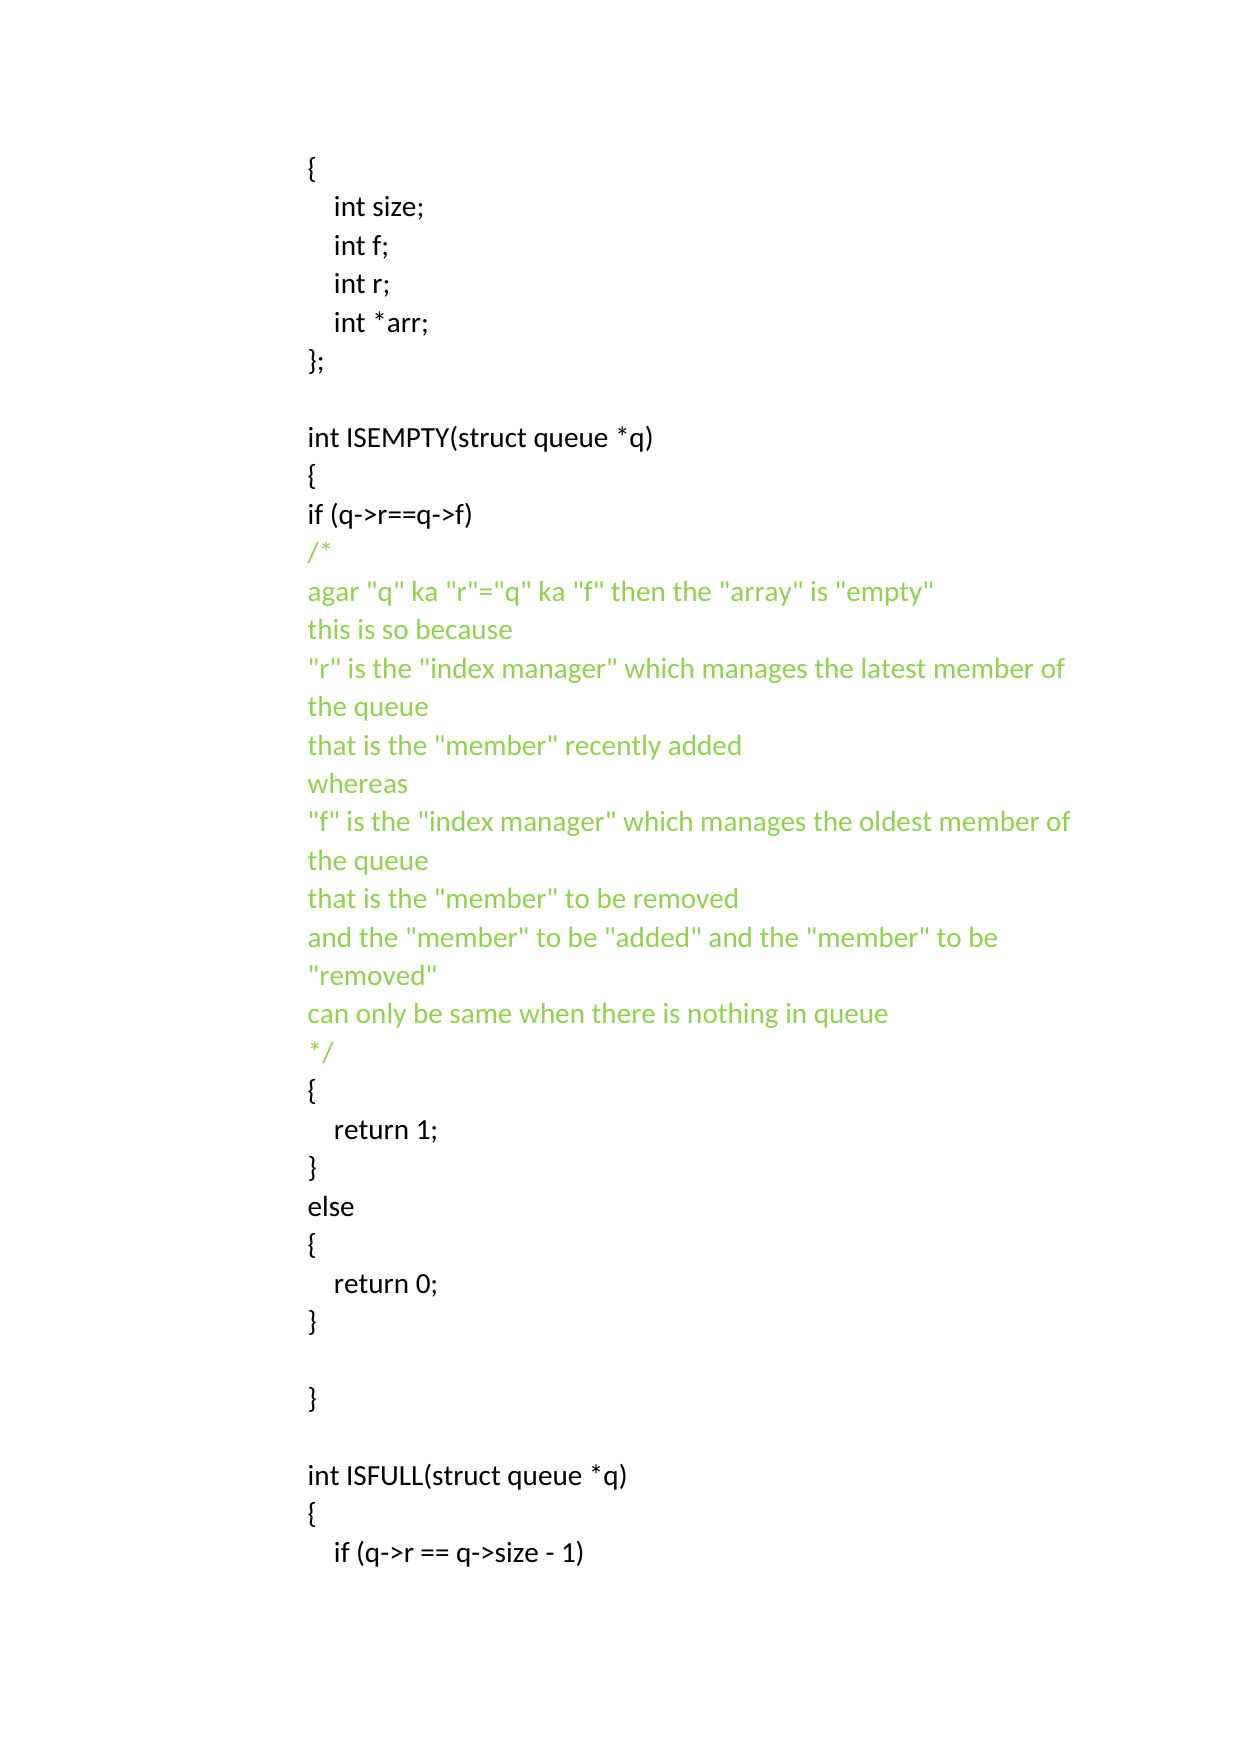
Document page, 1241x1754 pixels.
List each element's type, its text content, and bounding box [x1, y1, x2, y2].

list else [307, 1188, 1090, 1223]
list int *arr; [307, 304, 1090, 339]
list } [307, 1380, 1090, 1416]
list int f; [307, 227, 1090, 262]
list int ISFULL(struct queue *q) [307, 1457, 1090, 1492]
list this is so because [307, 611, 1090, 647]
list int ISEMPTY(struct queue *q) [307, 419, 1090, 455]
list }; [307, 342, 1090, 378]
list { [307, 1072, 1090, 1108]
list if (q->r==q->f) [307, 496, 1090, 532]
list { [307, 1226, 1090, 1262]
list that is the "member" recently added [307, 727, 1090, 762]
list int size; [307, 188, 1090, 224]
list { [307, 457, 1090, 493]
list /* [307, 534, 1090, 570]
list and the "member" to be "added" and the "member" to be "removed" [307, 919, 1090, 993]
list { [307, 1495, 1090, 1531]
list int r; [307, 265, 1090, 301]
list */ [307, 1034, 1090, 1070]
list that is the "member" to be removed [307, 880, 1090, 916]
list "f" is the "index manager" which manages the oldest member of the queue [307, 803, 1090, 877]
list { [307, 150, 1090, 186]
list } [307, 1149, 1090, 1185]
list agar "q" ka "r"="q" ka "f" then the "array" is "empty" [307, 573, 1090, 608]
list whereas [307, 765, 1090, 801]
list "r" is the "index manager" which manages the latest member of the queue [307, 650, 1090, 724]
list can only be same when there is nothing in queue [307, 996, 1090, 1031]
list return 1; [307, 1111, 1090, 1147]
list } [307, 1303, 1090, 1339]
list if (q->r == q->size - 1) [307, 1534, 1090, 1569]
list return 0; [307, 1265, 1090, 1300]
